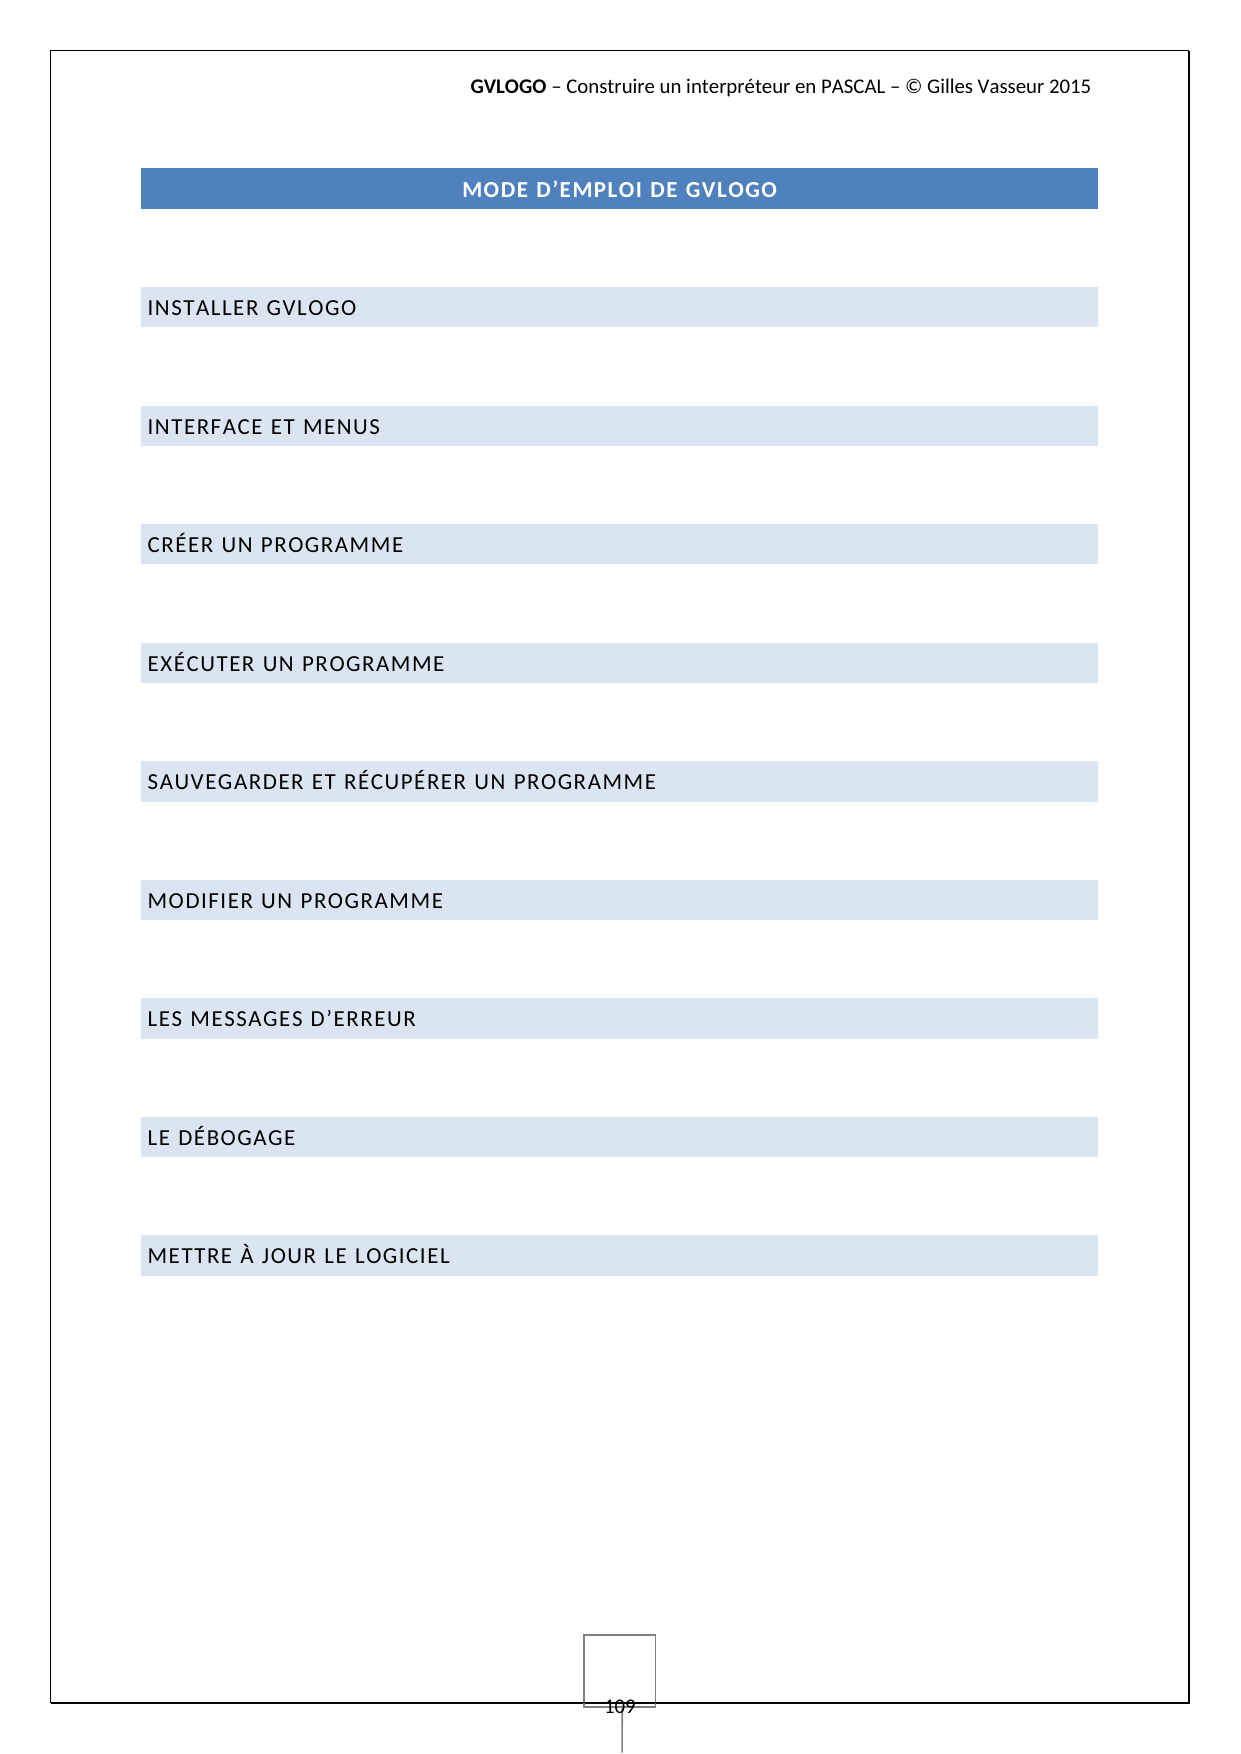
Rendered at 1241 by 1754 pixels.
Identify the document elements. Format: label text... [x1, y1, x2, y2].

subtitle Interface et menus [148, 412, 1092, 440]
subtitle Le débogage [148, 1123, 1092, 1151]
subtitle Modifier un programme [148, 886, 1092, 914]
subtitle Installer GVLOGO [148, 293, 1092, 321]
subtitle Les messages d’erreur [148, 1005, 1092, 1032]
subtitle Mettre à jour le logiciel [148, 1242, 1092, 1269]
subtitle Sauvegarder et récupérer un programme [148, 768, 1092, 795]
subtitle Exécuter un programme [148, 649, 1092, 677]
subtitle Mode d’emploi de GVLOGO [148, 175, 1092, 203]
subtitle Créer un programme [148, 530, 1092, 558]
